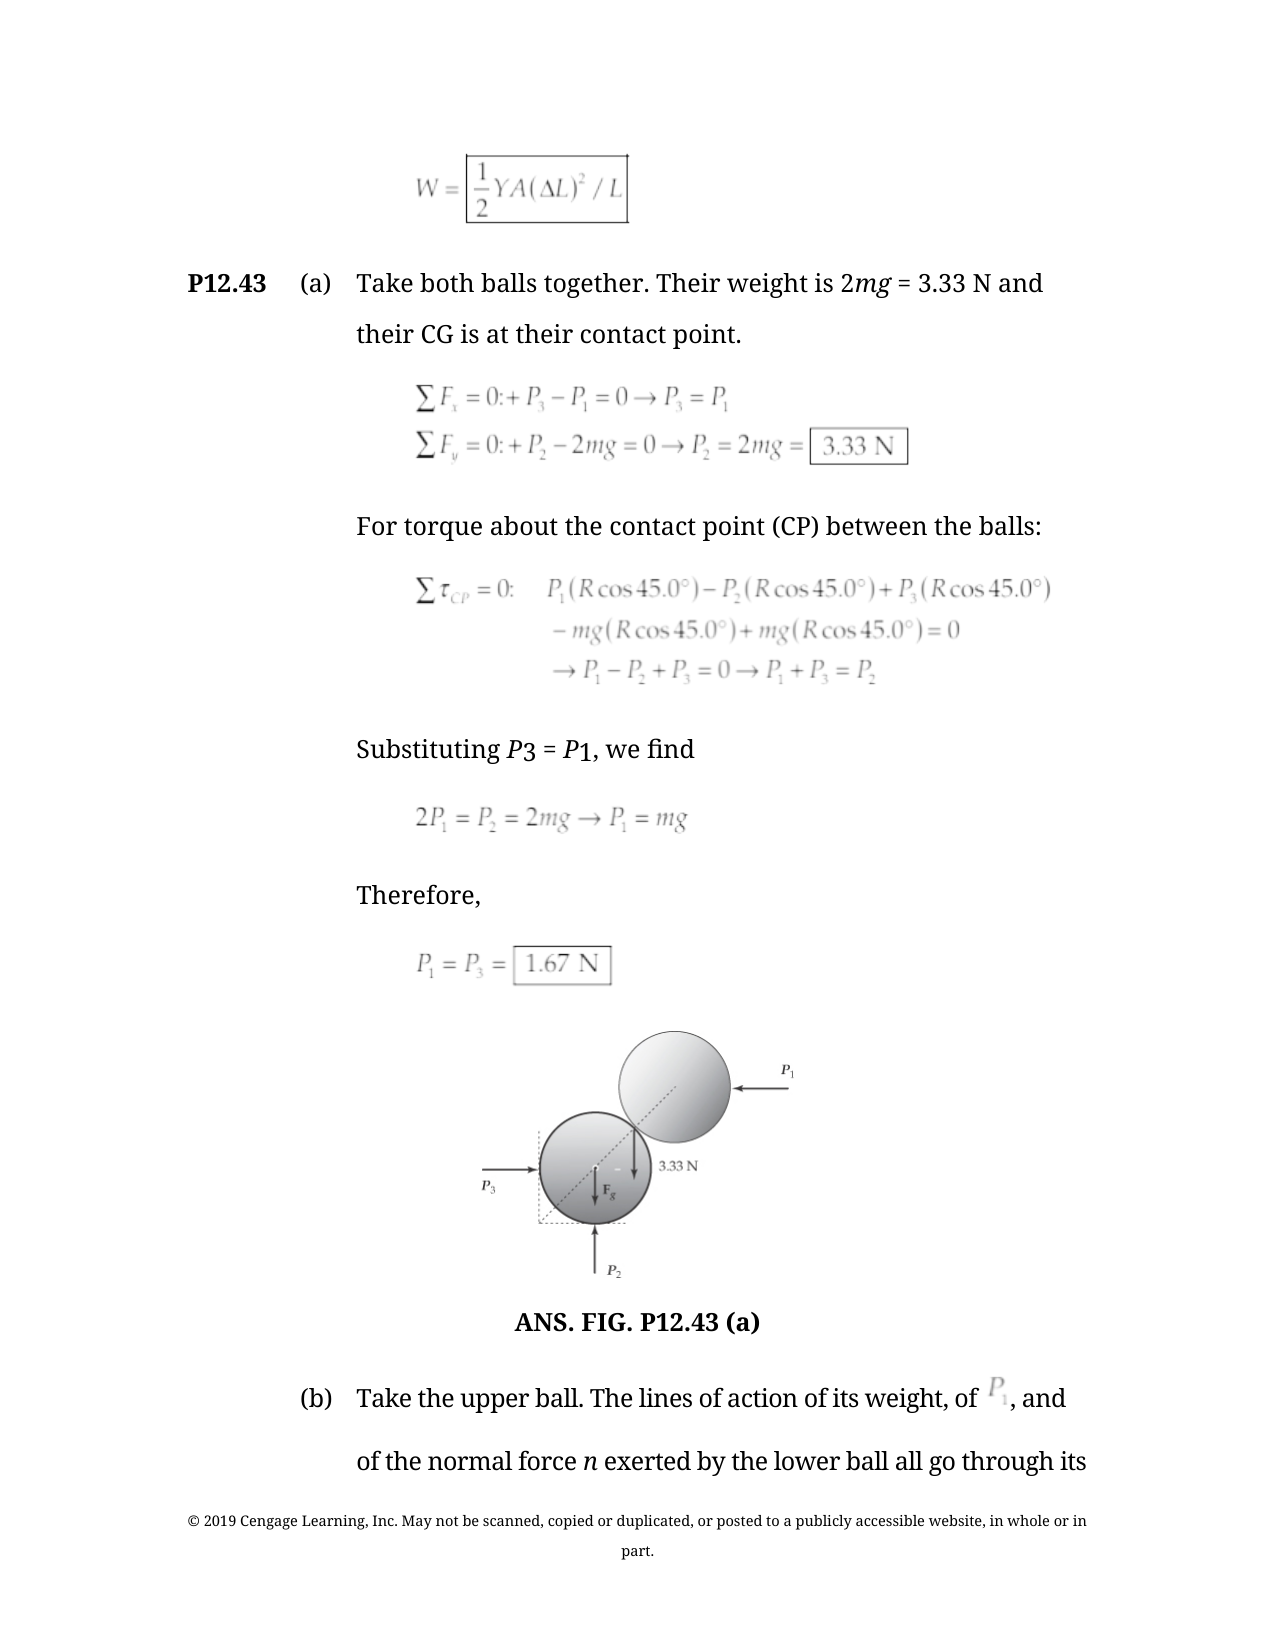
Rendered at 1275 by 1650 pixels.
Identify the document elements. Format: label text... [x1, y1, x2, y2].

picture [481, 1031, 794, 1278]
text P12.43 (a) Take both balls together. Their weight is 2mg = 3.33 N and their CG is at their contact point. [187, 266, 1087, 351]
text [187, 1368, 1087, 1478]
text For torque about the contact point (CP) between the balls: [187, 508, 1087, 542]
text Therefore, [187, 878, 1087, 912]
text ANS. FIG. P12.43 (a) [187, 1304, 1087, 1338]
text Substituting P3 = P1, we find [187, 729, 1087, 769]
